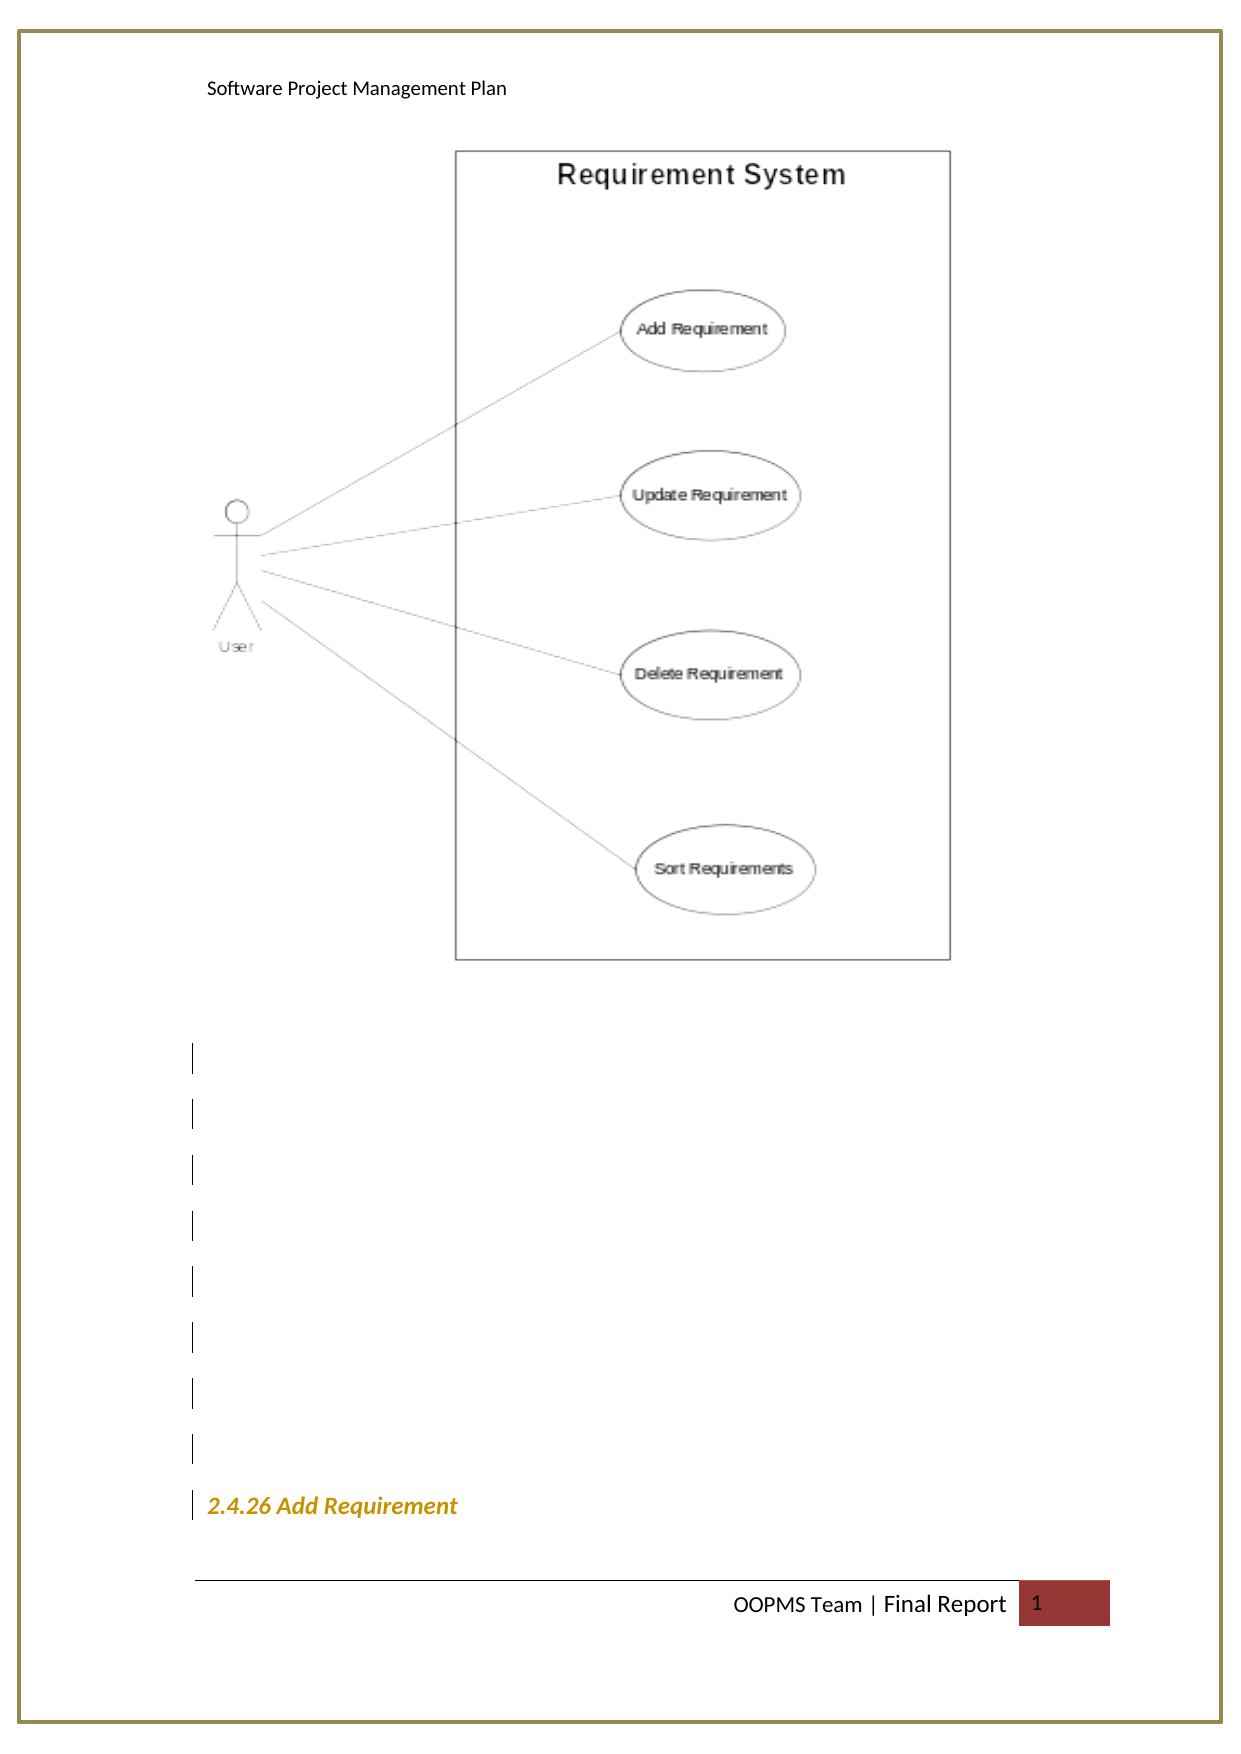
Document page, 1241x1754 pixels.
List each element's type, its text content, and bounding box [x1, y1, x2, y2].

subtitle 2.4.26 Add Requirement [207, 1490, 1122, 1520]
